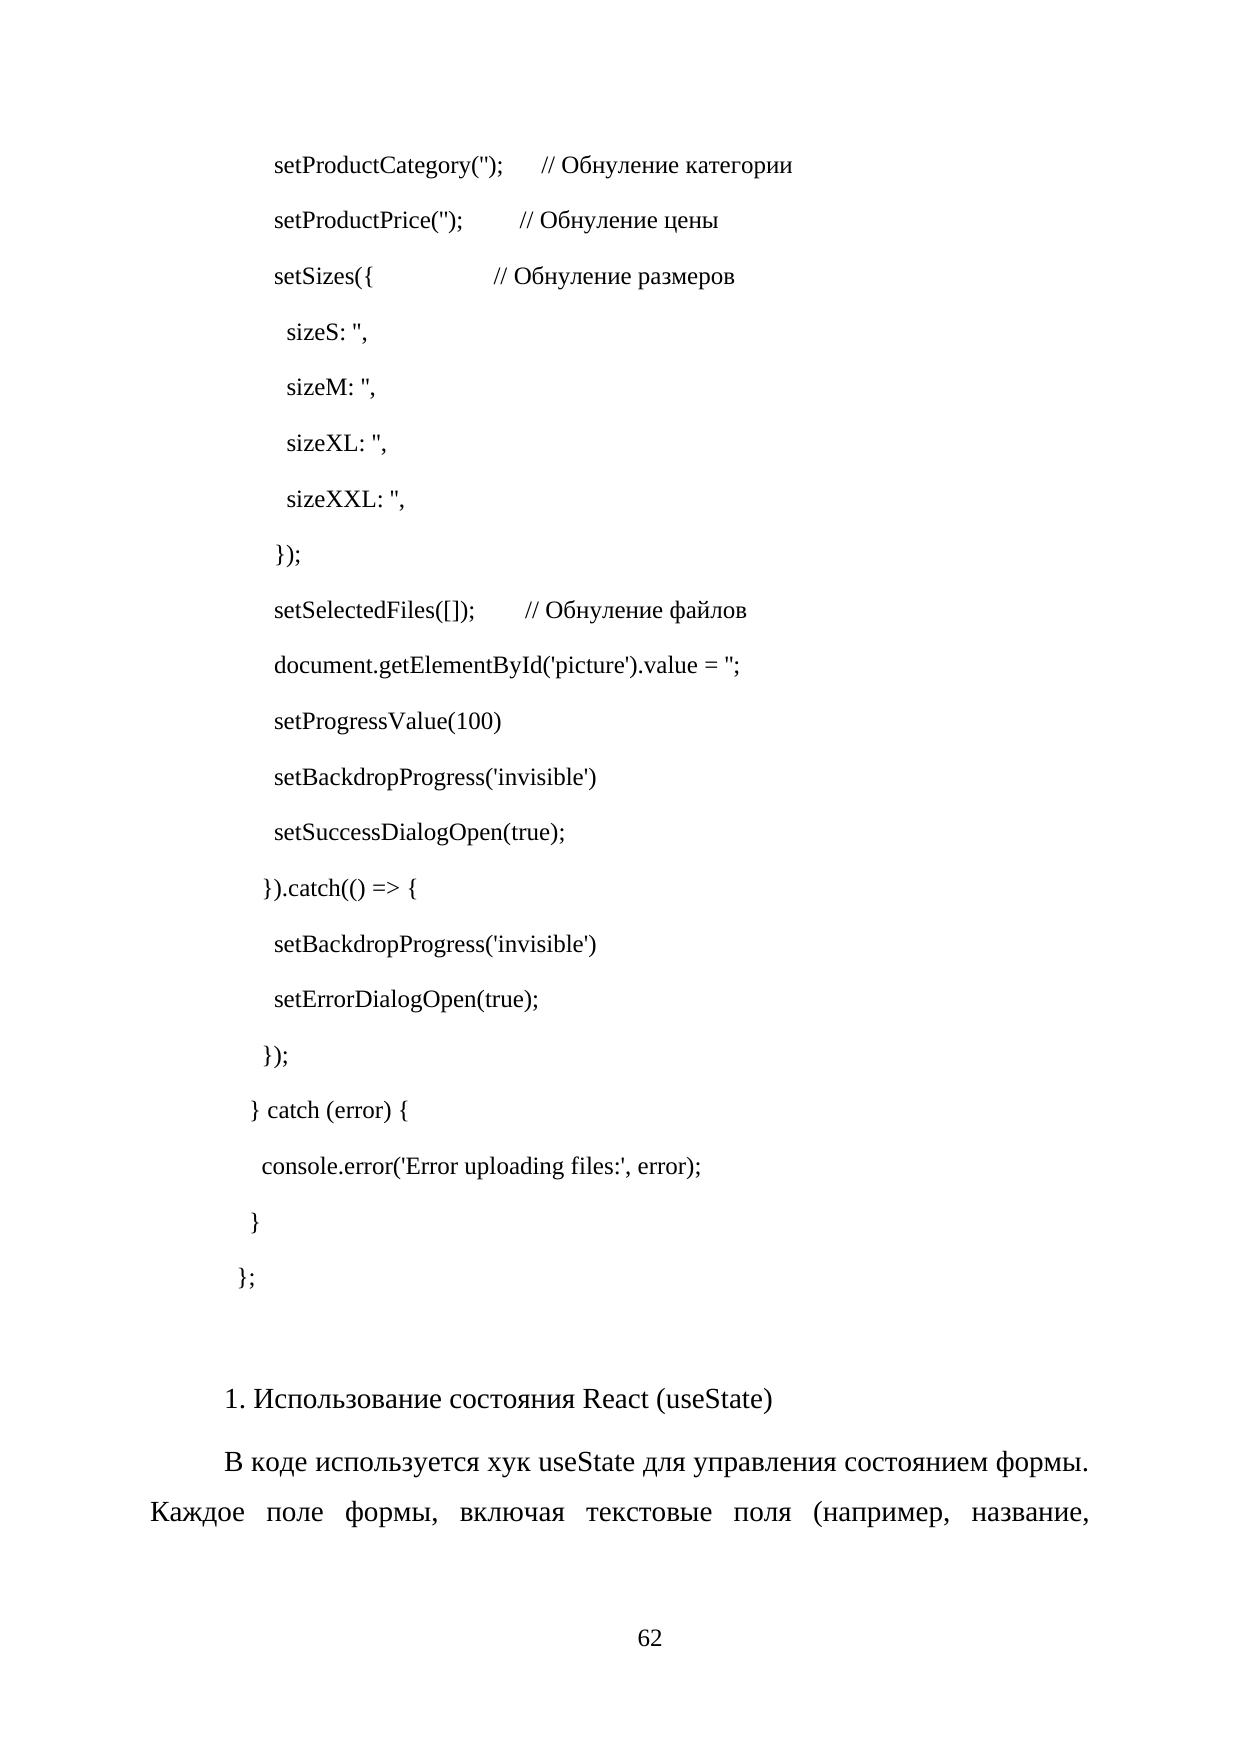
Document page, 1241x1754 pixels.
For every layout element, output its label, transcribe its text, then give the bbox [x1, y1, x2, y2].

text }).catch(() => { [150, 873, 1090, 902]
text sizeXXL: '', [150, 484, 1090, 512]
text setSizes({ // Обнуление размеров [150, 261, 1090, 290]
text } [150, 1207, 1090, 1236]
text setErrorDialogOpen(true); [150, 984, 1090, 1013]
text setSuccessDialogOpen(true); [150, 817, 1090, 846]
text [150, 1444, 1090, 1528]
text setProductCategory(''); // Обнуление категории [150, 150, 1090, 179]
text }); [150, 539, 1090, 568]
text document.getElementById('picture').value = ''; [150, 651, 1090, 679]
text 1. Использование состояния React (useState) [150, 1381, 1090, 1414]
text console.error('Error uploading files:', error); [150, 1151, 1090, 1180]
text }); [150, 1040, 1090, 1069]
text sizeXL: '', [150, 428, 1090, 457]
text setBackdropProgress('invisible') [150, 929, 1090, 957]
text setProductPrice(''); // Обнуление цены [150, 206, 1090, 234]
text setSelectedFiles([]); // Обнуление файлов [150, 595, 1090, 624]
text sizeS: '', [150, 317, 1090, 346]
text setBackdropProgress('invisible') [150, 762, 1090, 791]
text }; [150, 1262, 1090, 1291]
text } catch (error) { [150, 1096, 1090, 1124]
text setProgressValue(100) [150, 706, 1090, 735]
text sizeM: '', [150, 372, 1090, 401]
